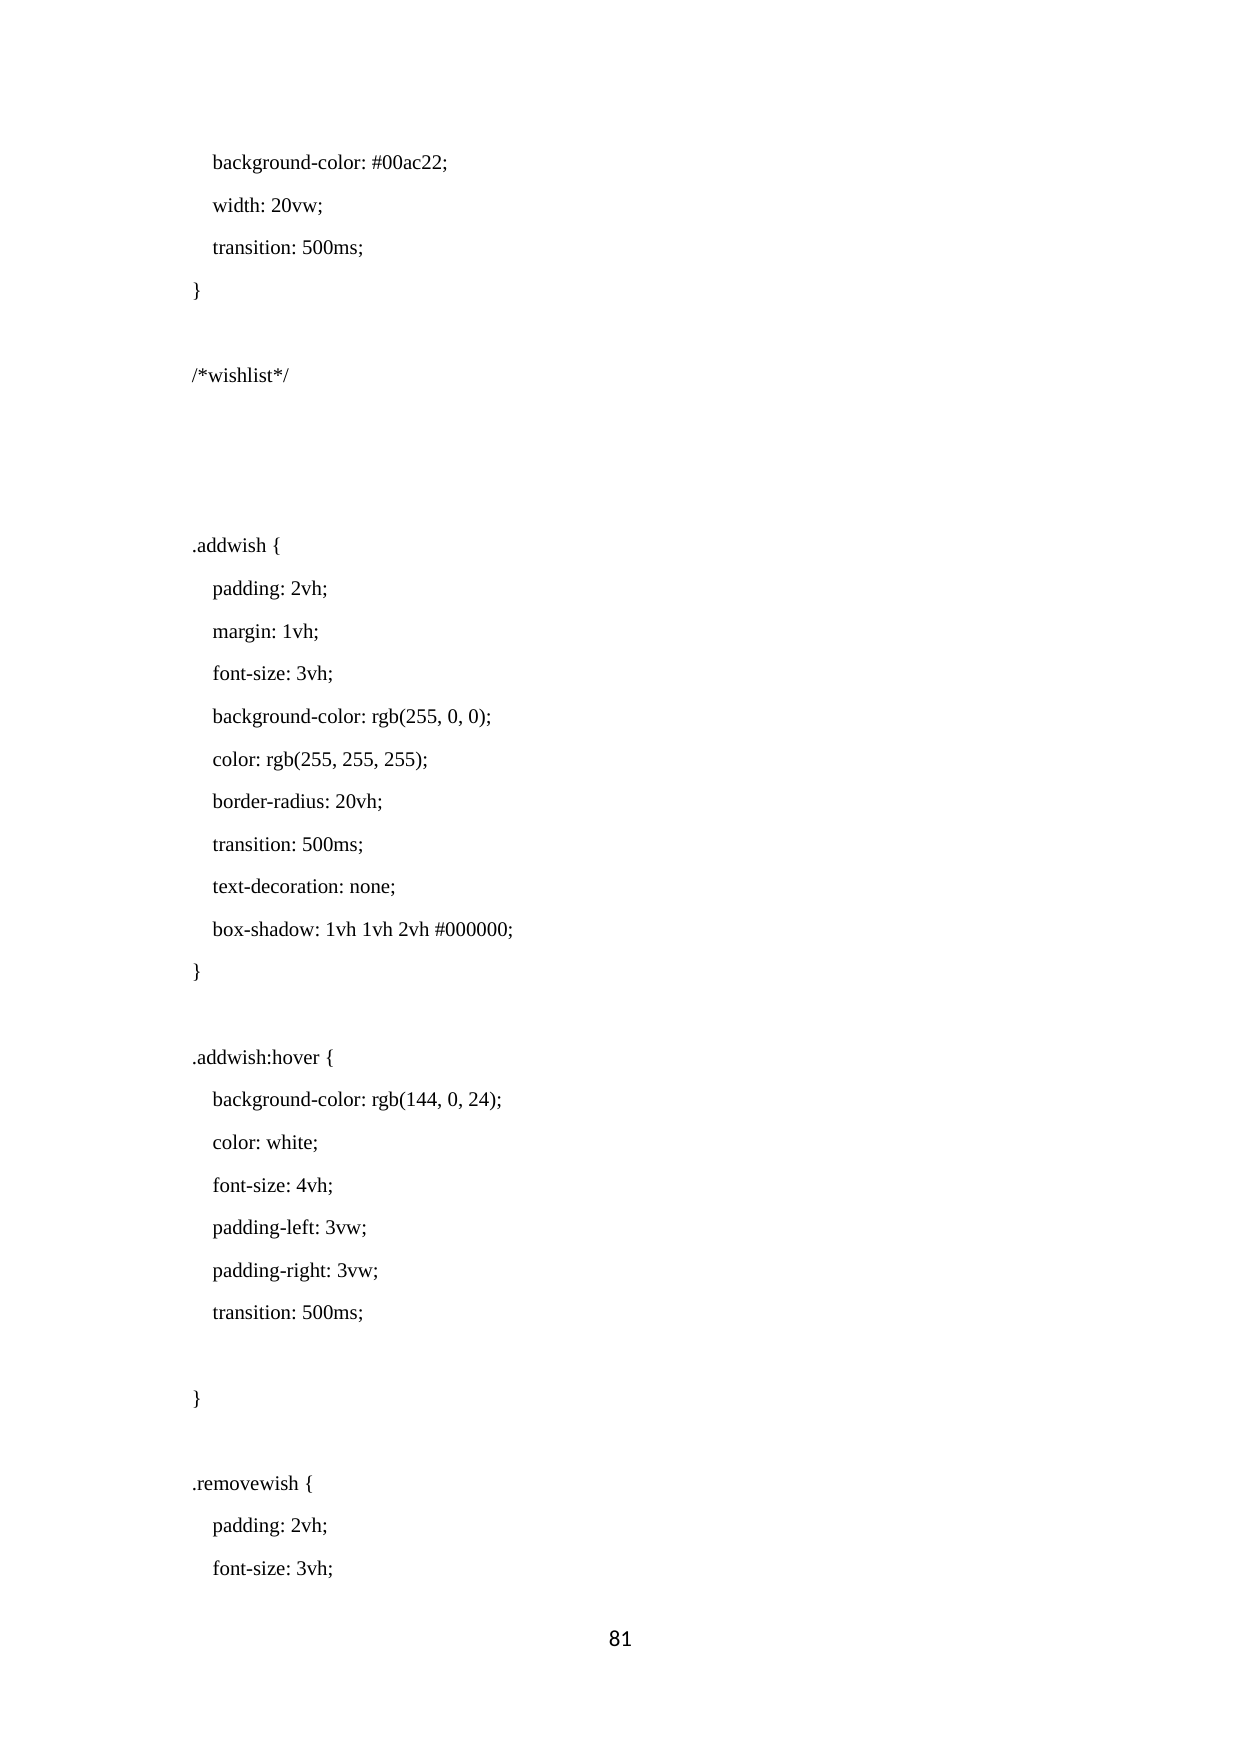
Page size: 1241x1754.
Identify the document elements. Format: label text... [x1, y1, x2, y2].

text font-size: 3vh; [150, 661, 1090, 685]
text padding: 2vh; [150, 576, 1090, 600]
text background-color: #00ac22; [150, 150, 1090, 174]
text /*wishlist*/ [150, 363, 1090, 387]
text margin: 1vh; [150, 619, 1090, 643]
text font-size: 3vh; [150, 1556, 1090, 1580]
text } [150, 959, 1090, 983]
text color: rgb(255, 255, 255); [150, 746, 1090, 771]
text font-size: 4vh; [150, 1172, 1090, 1197]
text width: 20vw; [150, 193, 1090, 217]
text transition: 500ms; [150, 235, 1090, 259]
text transition: 500ms; [150, 832, 1090, 856]
text } [150, 1386, 1090, 1409]
text padding-left: 3vw; [150, 1215, 1090, 1239]
text background-color: rgb(144, 0, 24); [150, 1087, 1090, 1111]
text .removewish { [150, 1471, 1090, 1495]
text border-radius: 20vh; [150, 789, 1090, 813]
text padding-right: 3vw; [150, 1258, 1090, 1282]
text background-color: rgb(255, 0, 0); [150, 704, 1090, 728]
text padding: 2vh; [150, 1513, 1090, 1537]
text text-decoration: none; [150, 874, 1090, 898]
text } [150, 278, 1090, 302]
text .addwish:hover { [150, 1045, 1090, 1069]
text color: white; [150, 1130, 1090, 1154]
text box-shadow: 1vh 1vh 2vh #000000; [150, 917, 1090, 941]
text .addwish { [150, 533, 1090, 557]
text transition: 500ms; [150, 1300, 1090, 1324]
